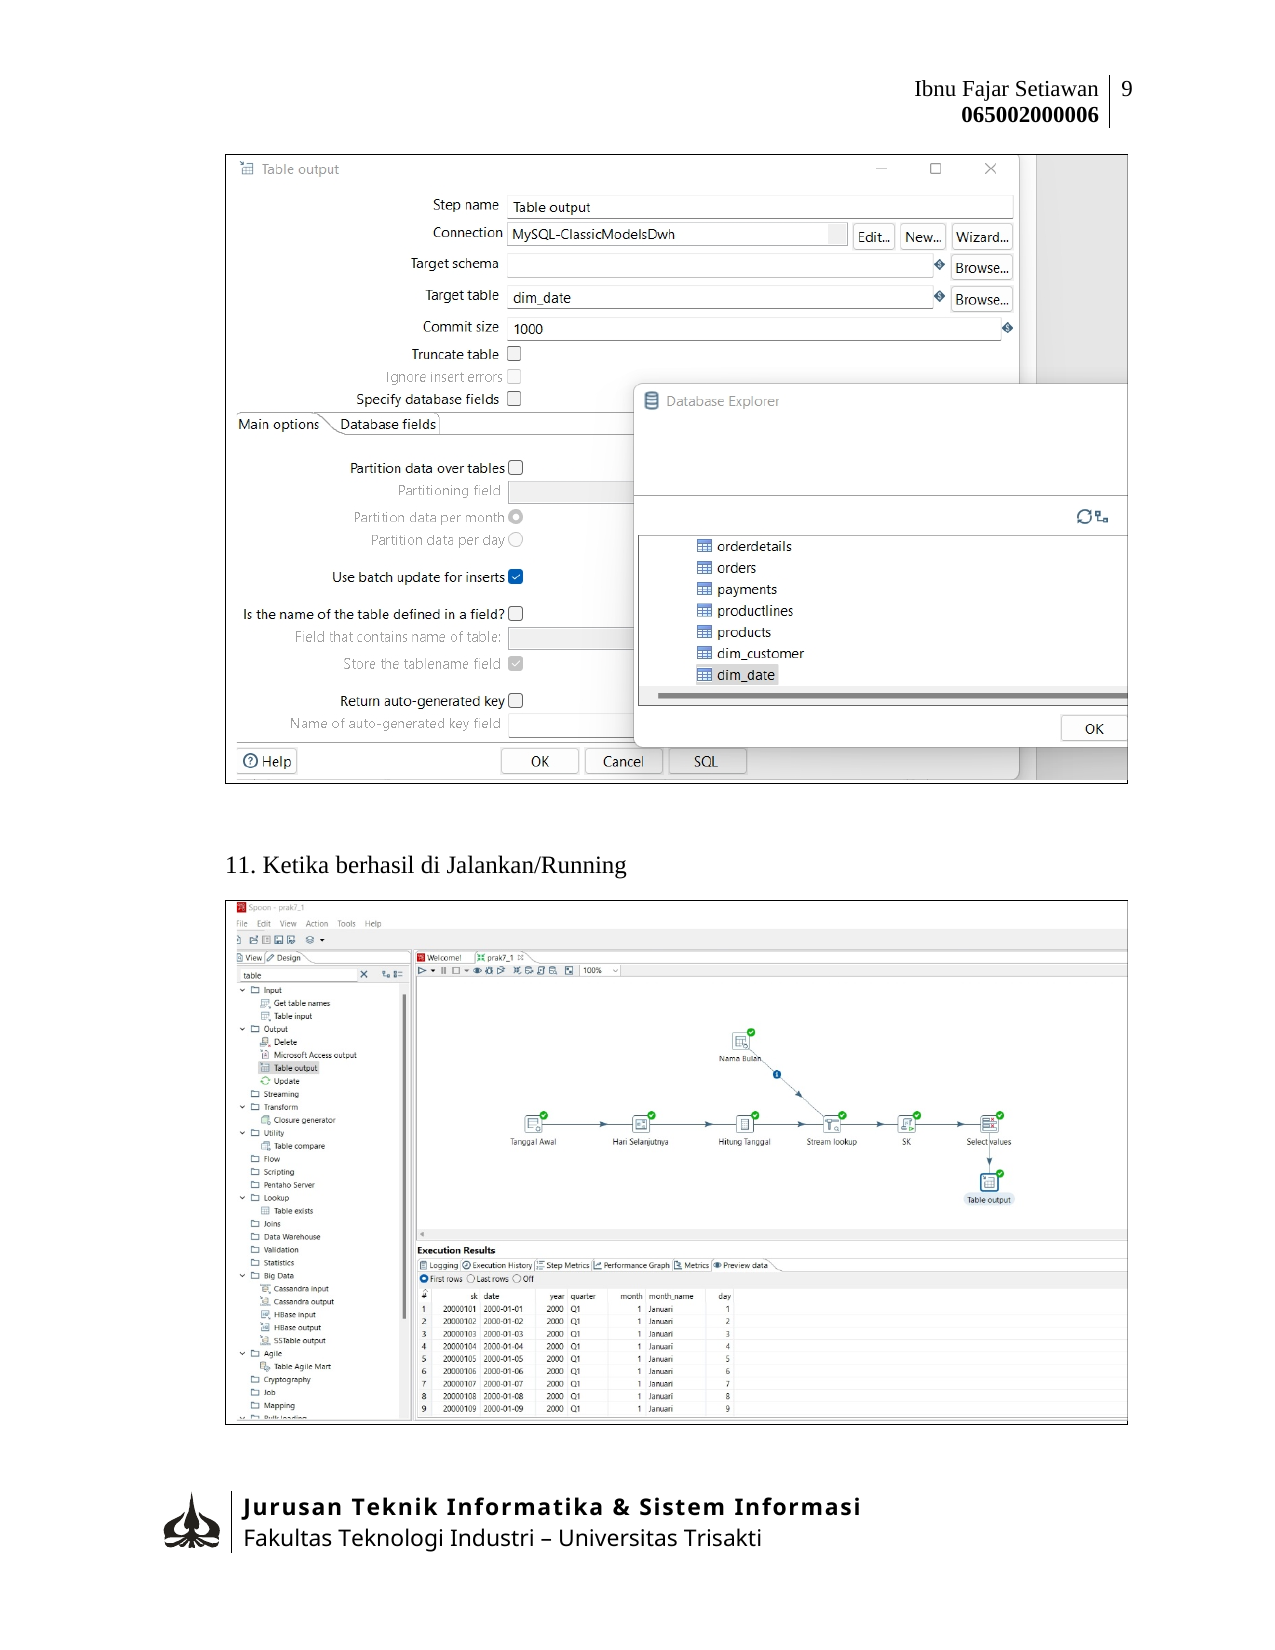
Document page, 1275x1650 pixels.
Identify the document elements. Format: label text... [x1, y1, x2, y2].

picture [236, 155, 1128, 780]
table_header [226, 901, 1127, 1424]
table_header [226, 155, 1127, 783]
picture [236, 901, 1128, 1421]
list 11. Ketika berhasil di Jalankan/Running [225, 850, 1125, 879]
